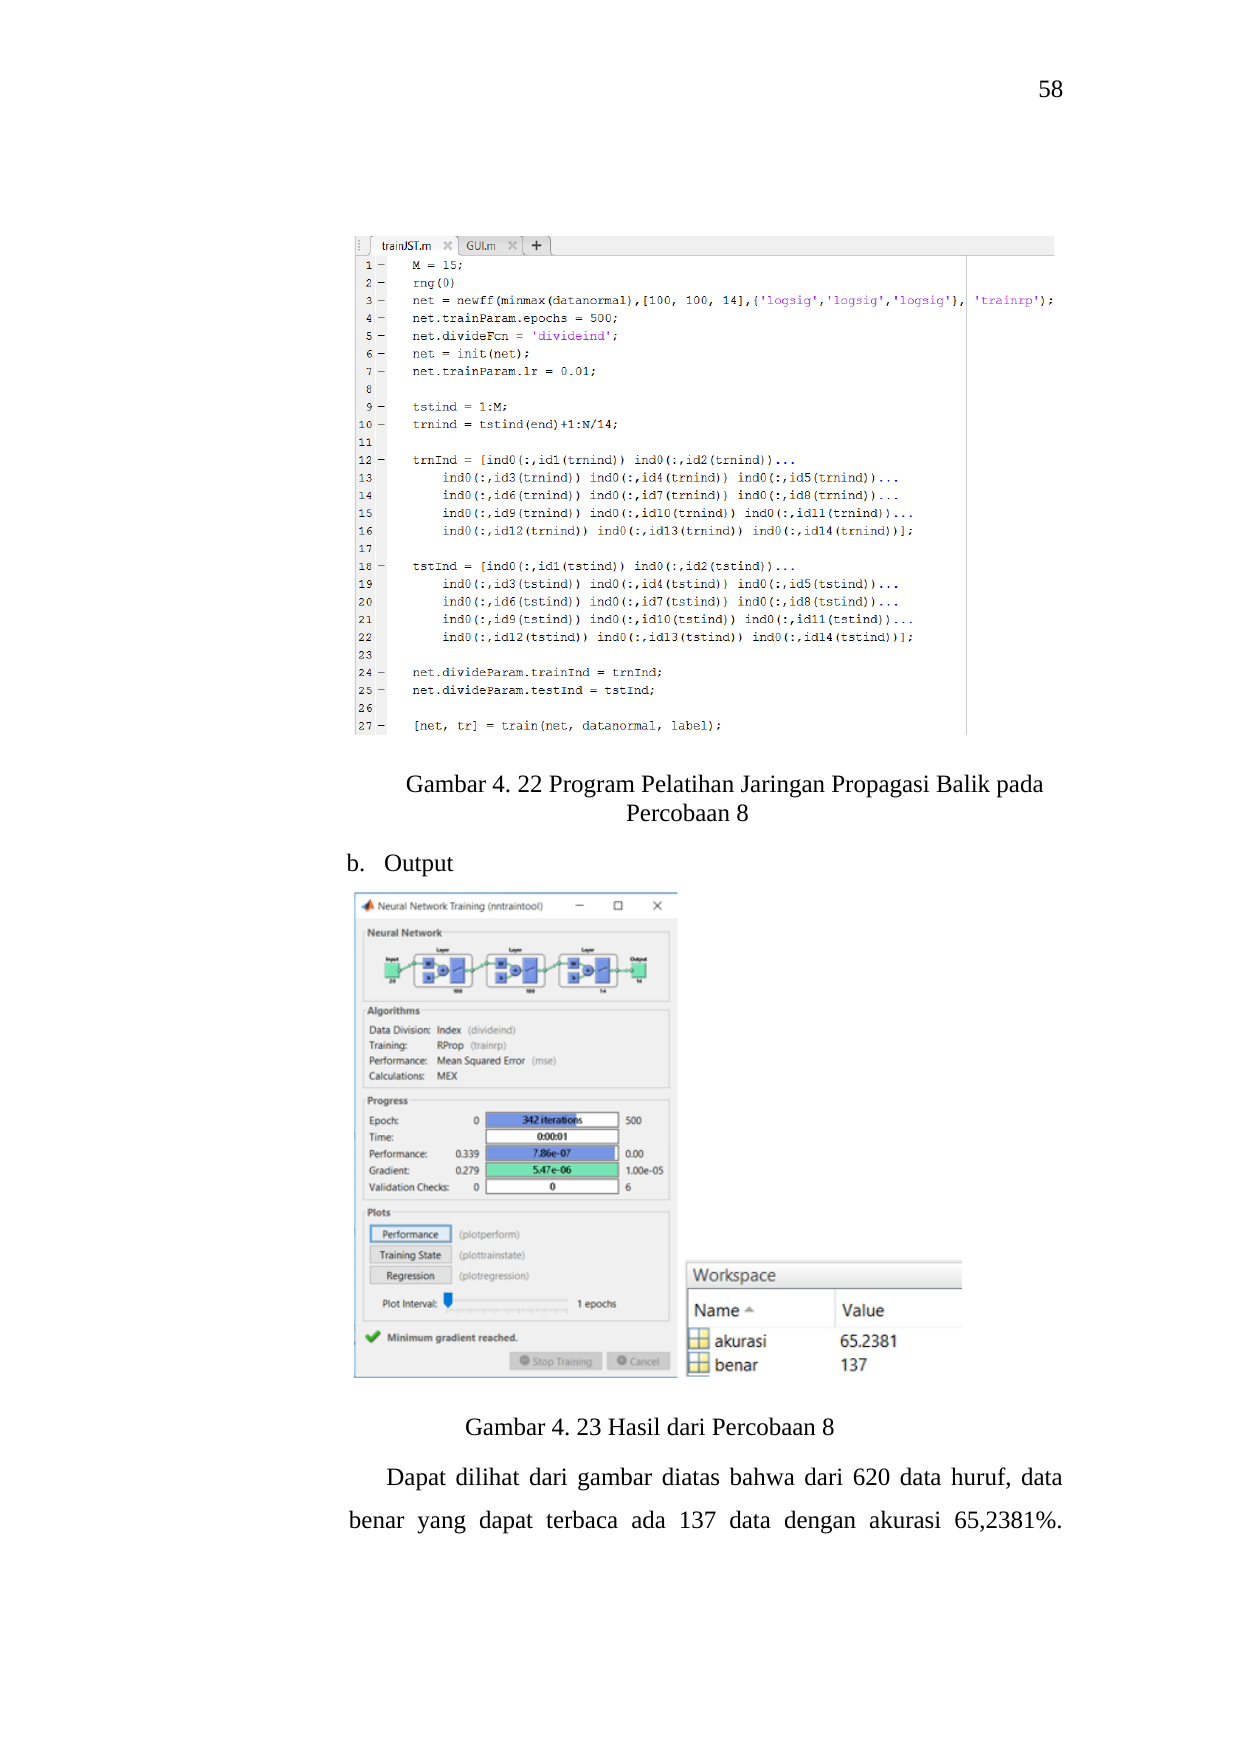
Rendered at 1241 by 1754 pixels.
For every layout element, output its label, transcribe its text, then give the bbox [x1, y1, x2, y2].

list Output [346, 848, 1063, 877]
picture [354, 236, 1055, 735]
text Gambar 4. 23 Hasil dari Percobaan 8 [236, 1412, 1063, 1441]
text Gambar 4. 22 Program Pelatihan Jaringan Propagasi Balik pada Percobaan 8 [311, 769, 1063, 827]
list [349, 1462, 1063, 1534]
picture [354, 891, 963, 1378]
